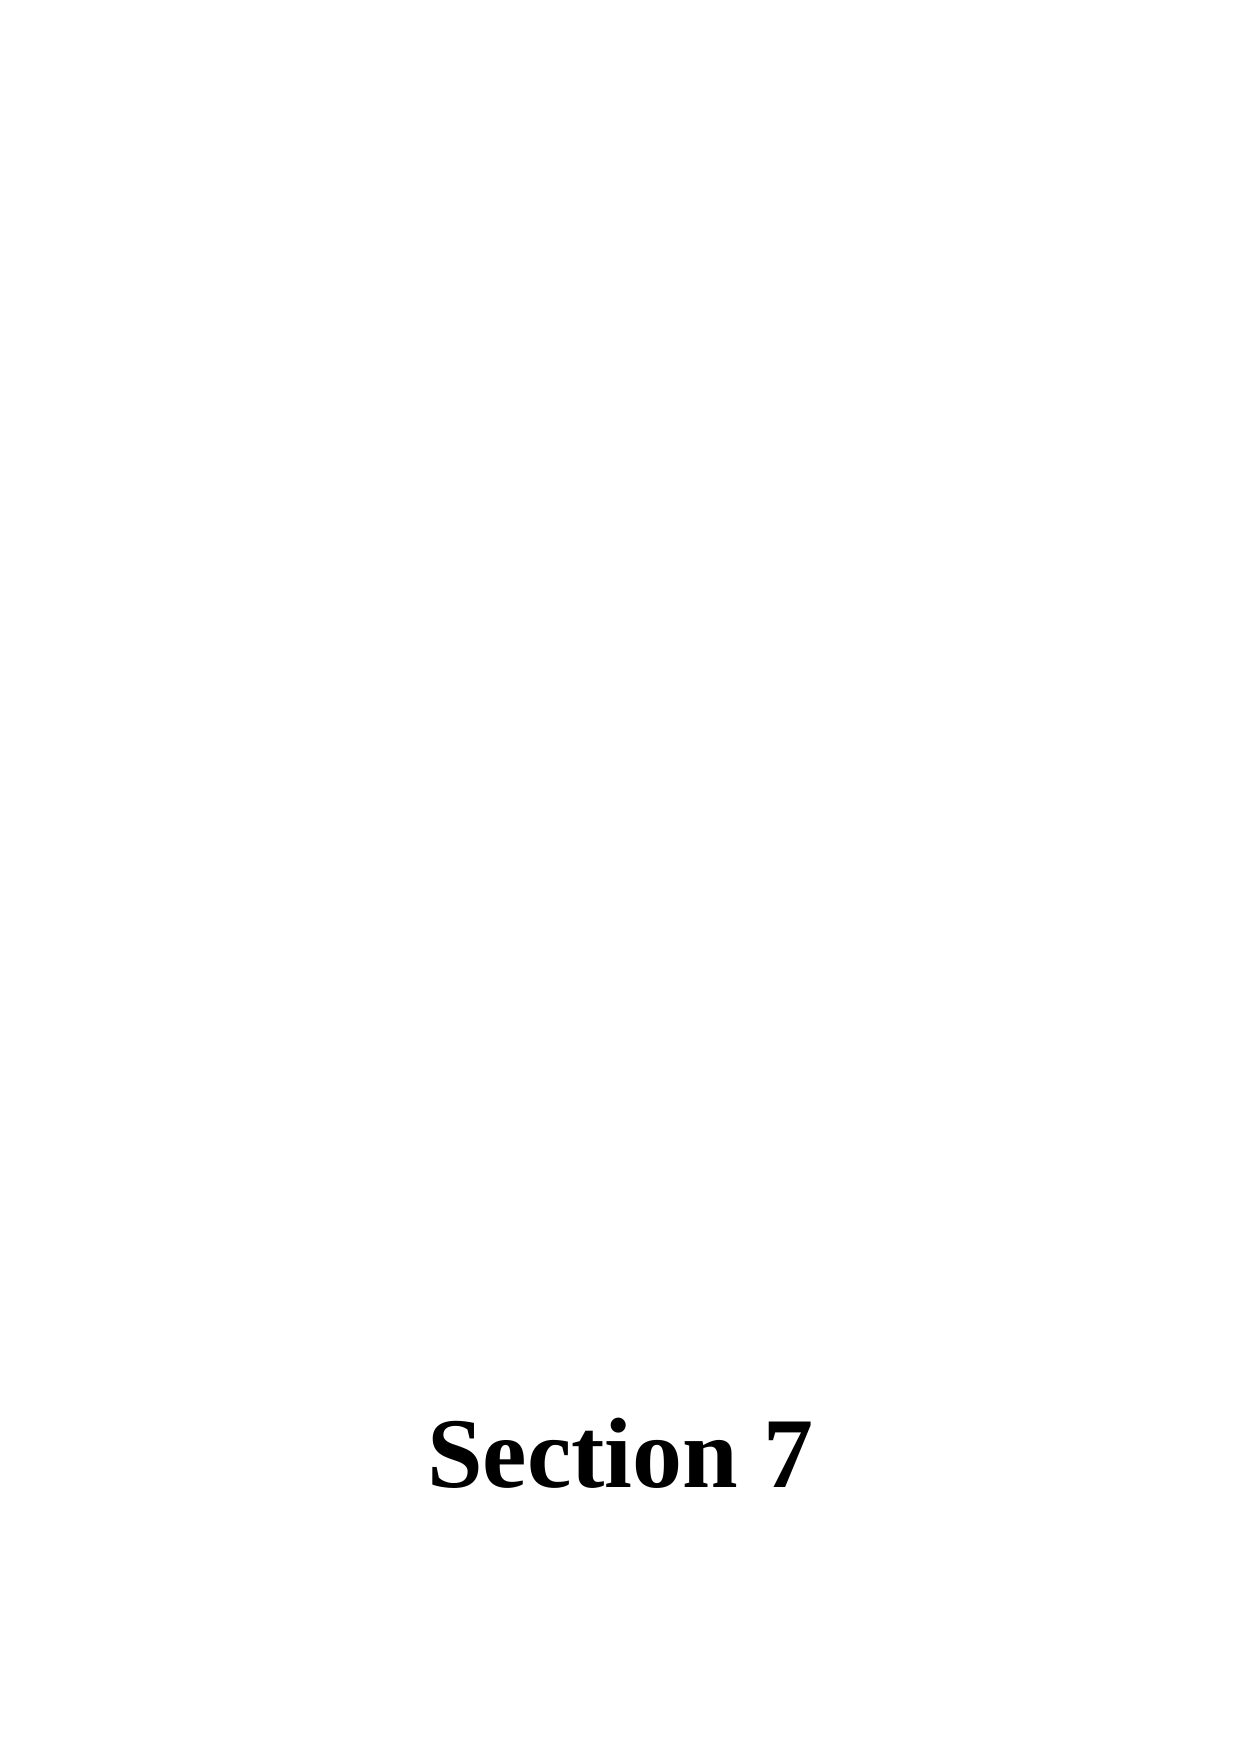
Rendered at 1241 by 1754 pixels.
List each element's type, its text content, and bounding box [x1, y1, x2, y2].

text Section 7 [150, 1387, 1090, 1517]
